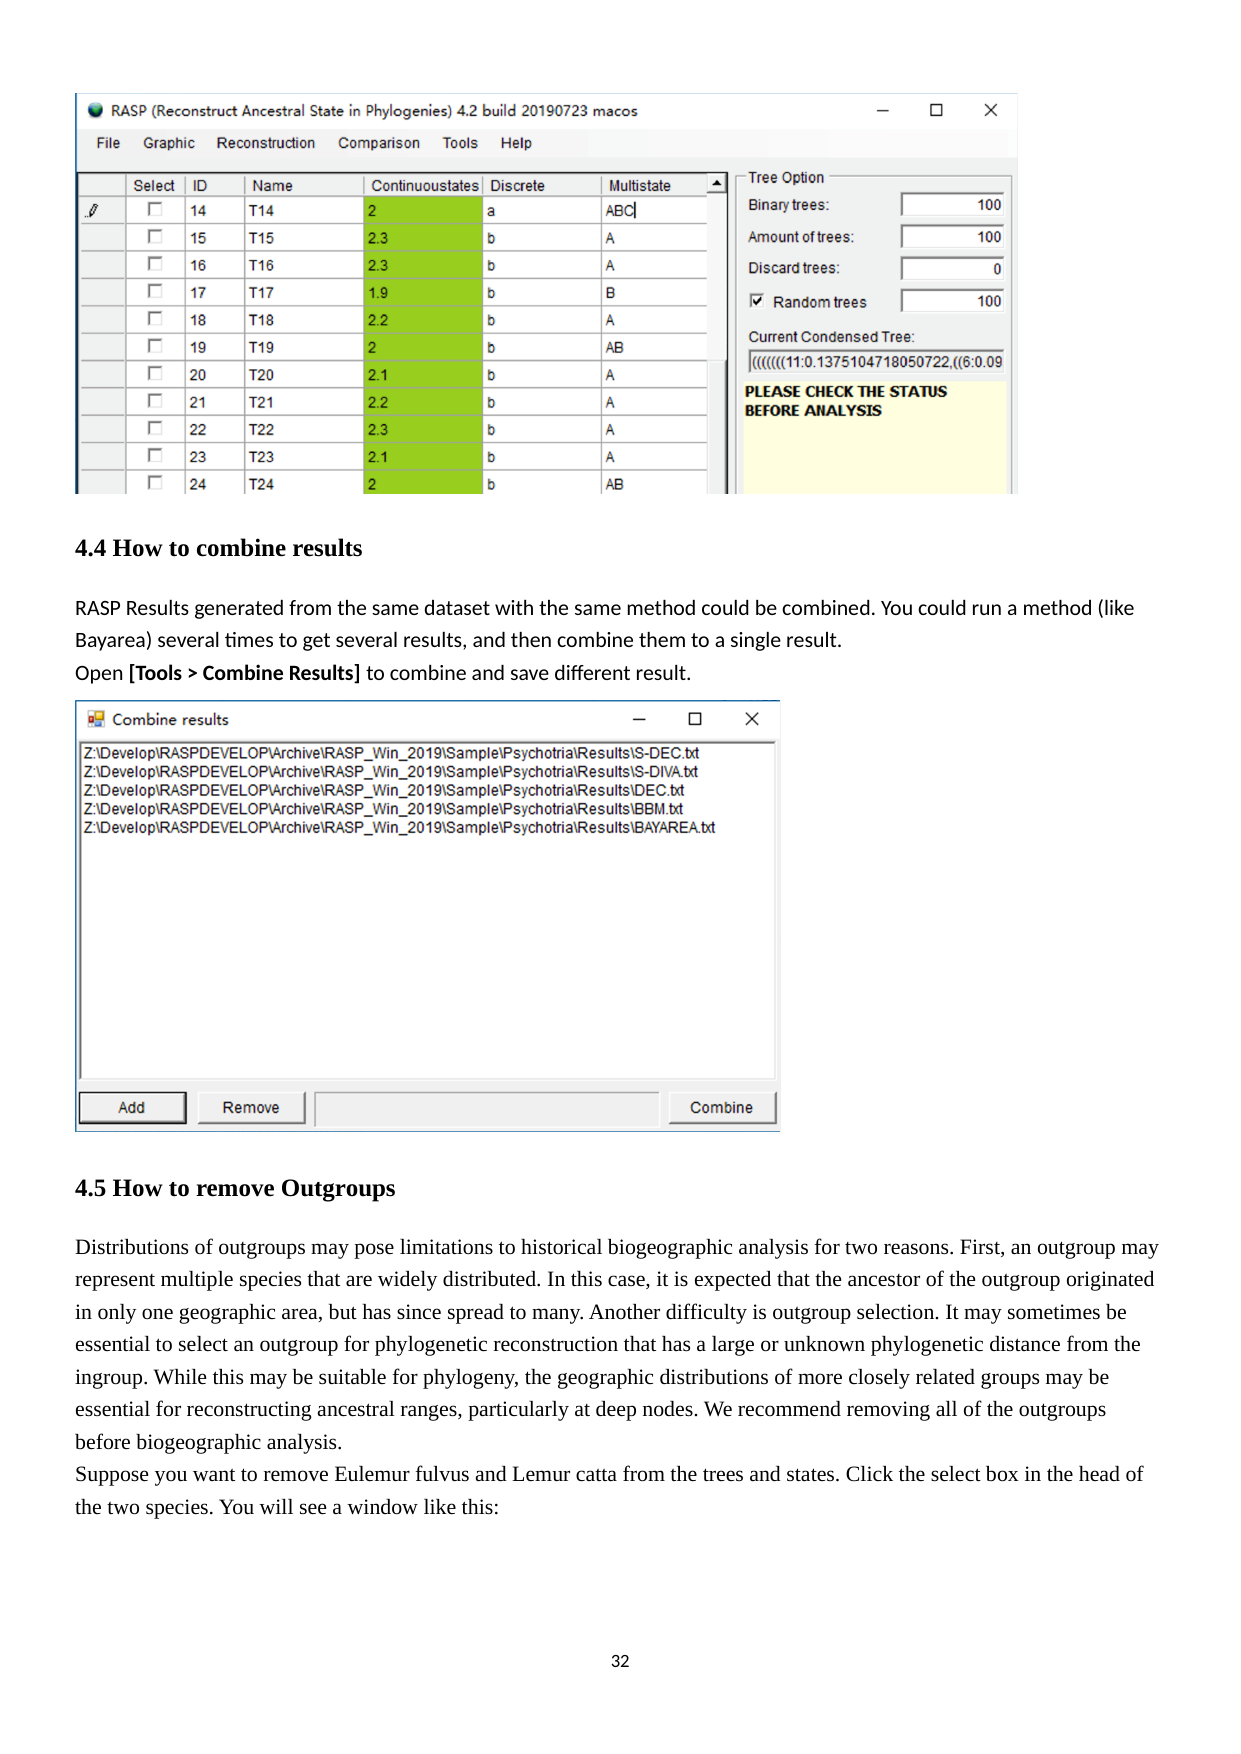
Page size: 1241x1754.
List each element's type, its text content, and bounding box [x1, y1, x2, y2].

text 4.4 How to combine results [75, 532, 1165, 564]
picture [75, 700, 781, 1132]
text RASP Results generated from the same dataset with the same method could be combined. You could run a method (like Bayarea) several times to get several results, and then combine them to a single result. [75, 591, 1165, 656]
text Suppose you want to remove Eulemur fulvus and Lemur catta from the trees and states. Click the select box in the head of the two species. You will see a window like this: [75, 1458, 1165, 1523]
text Distributions of outgroups may pose limitations to historical biogeographic analysis for two reasons. First, an outgroup may represent multiple species that are widely distributed. In this case, it is expected that the ancestor of the outgroup originated in only one geographic area, but has since spread to many. Another difficulty is outgroup selection. It may sometimes be essential to select an outgroup for phylogenetic reconstruction that has a large or unknown phylogenetic distance from the ingroup. While this may be suitable for phylogeny, the geographic distributions of more closely related groups may be essential for reconstructing ancestral ranges, particularly at deep nodes. We recommend removing all of the outgroups before biogeographic analysis. [75, 1230, 1165, 1458]
text 4.5 How to remove Outgroups [75, 1171, 1165, 1203]
text Open [Tools > Combine Results] to combine and save different result. [75, 656, 1165, 689]
picture [75, 93, 1018, 494]
